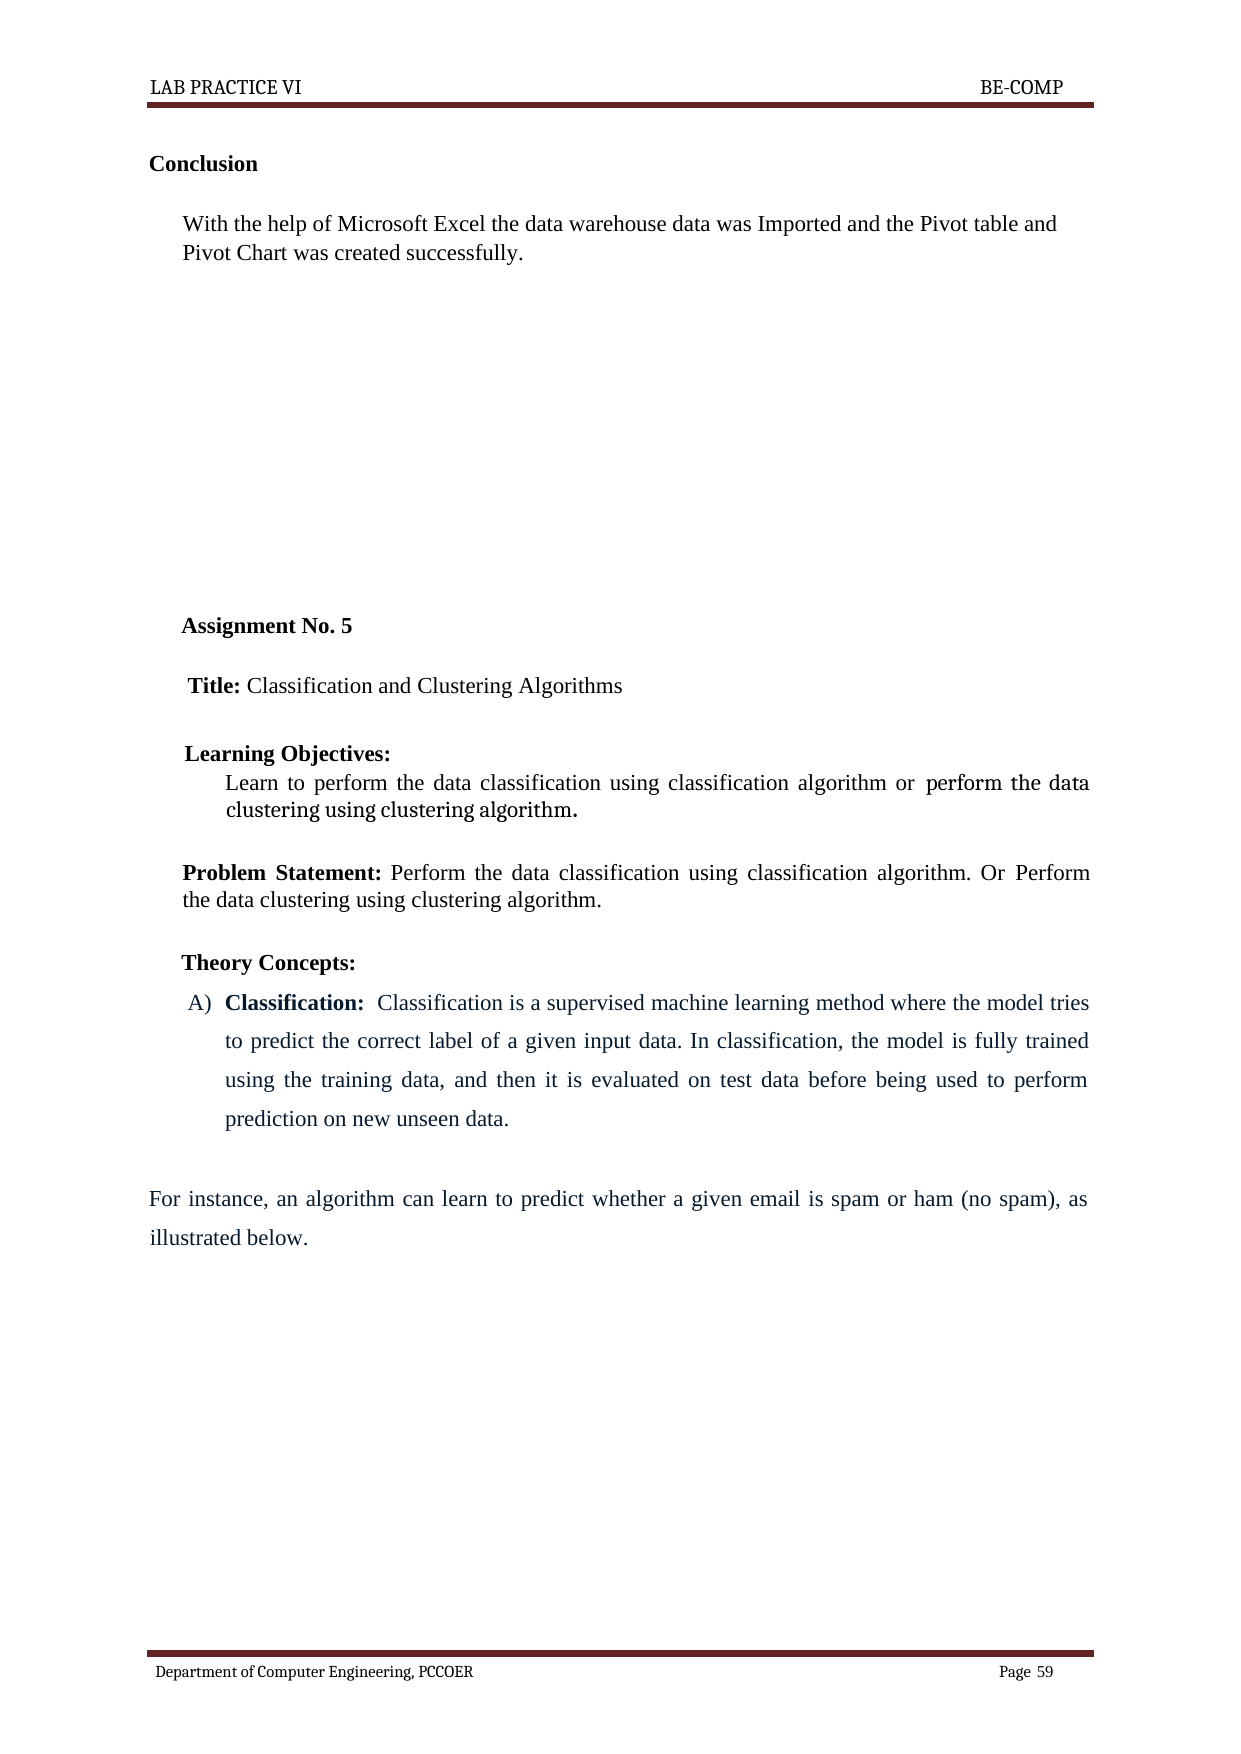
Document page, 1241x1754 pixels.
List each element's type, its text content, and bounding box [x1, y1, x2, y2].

text Assignment No. 5 [181, 612, 1091, 638]
text With the help of Microsoft Excel the data warehouse data was Imported and the Pivot table and Pivot Chart was created successfully. [182, 210, 1091, 265]
text Learning Objectives: [150, 740, 1091, 767]
text For instance, an algorithm can learn to predict whether a given email is spam or ham (no spam), as illustrated below. [148, 1185, 1091, 1250]
text Problem Statement: Perform the data classification using classification algorithm. Or Perform the data clustering using clustering algorithm. [182, 859, 1090, 913]
text Title: Classification and Clustering Algorithms [187, 672, 1091, 699]
text Conclusion [148, 150, 1091, 176]
text A) Classification: Classification is a supervised machine learning method where the model tries to predict the correct label of a given input data. In classification, the model is fully trained using the training data, and then it is evaluated on test data before being used to perform prediction on new unseen data. [187, 988, 1091, 1132]
text Learn to perform the data classification using classification algorithm or perform the data clustering using clustering algorithm. [225, 769, 1090, 823]
text Theory Concepts: [181, 949, 1091, 976]
